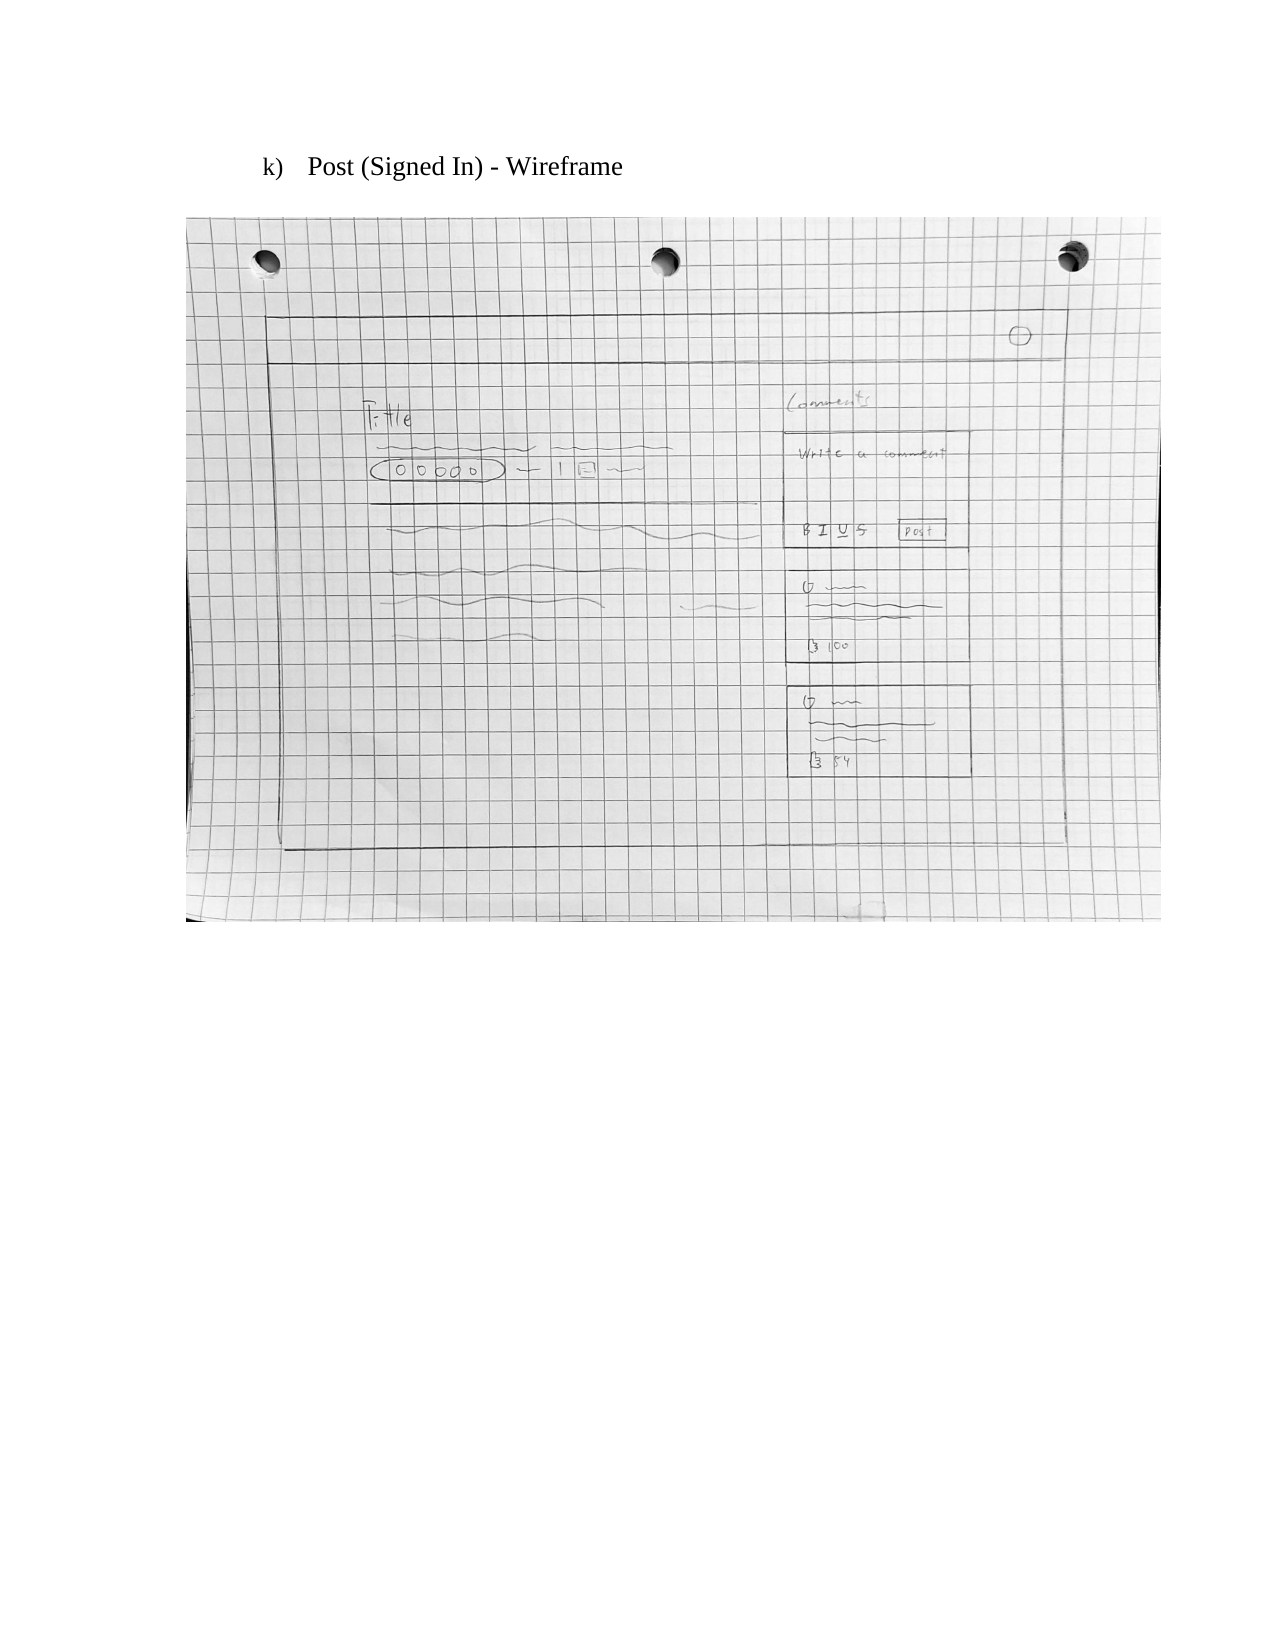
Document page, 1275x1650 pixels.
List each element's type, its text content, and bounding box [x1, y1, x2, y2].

picture [186, 217, 1161, 922]
list Post (Signed In) - Wireframe [262, 150, 1125, 181]
